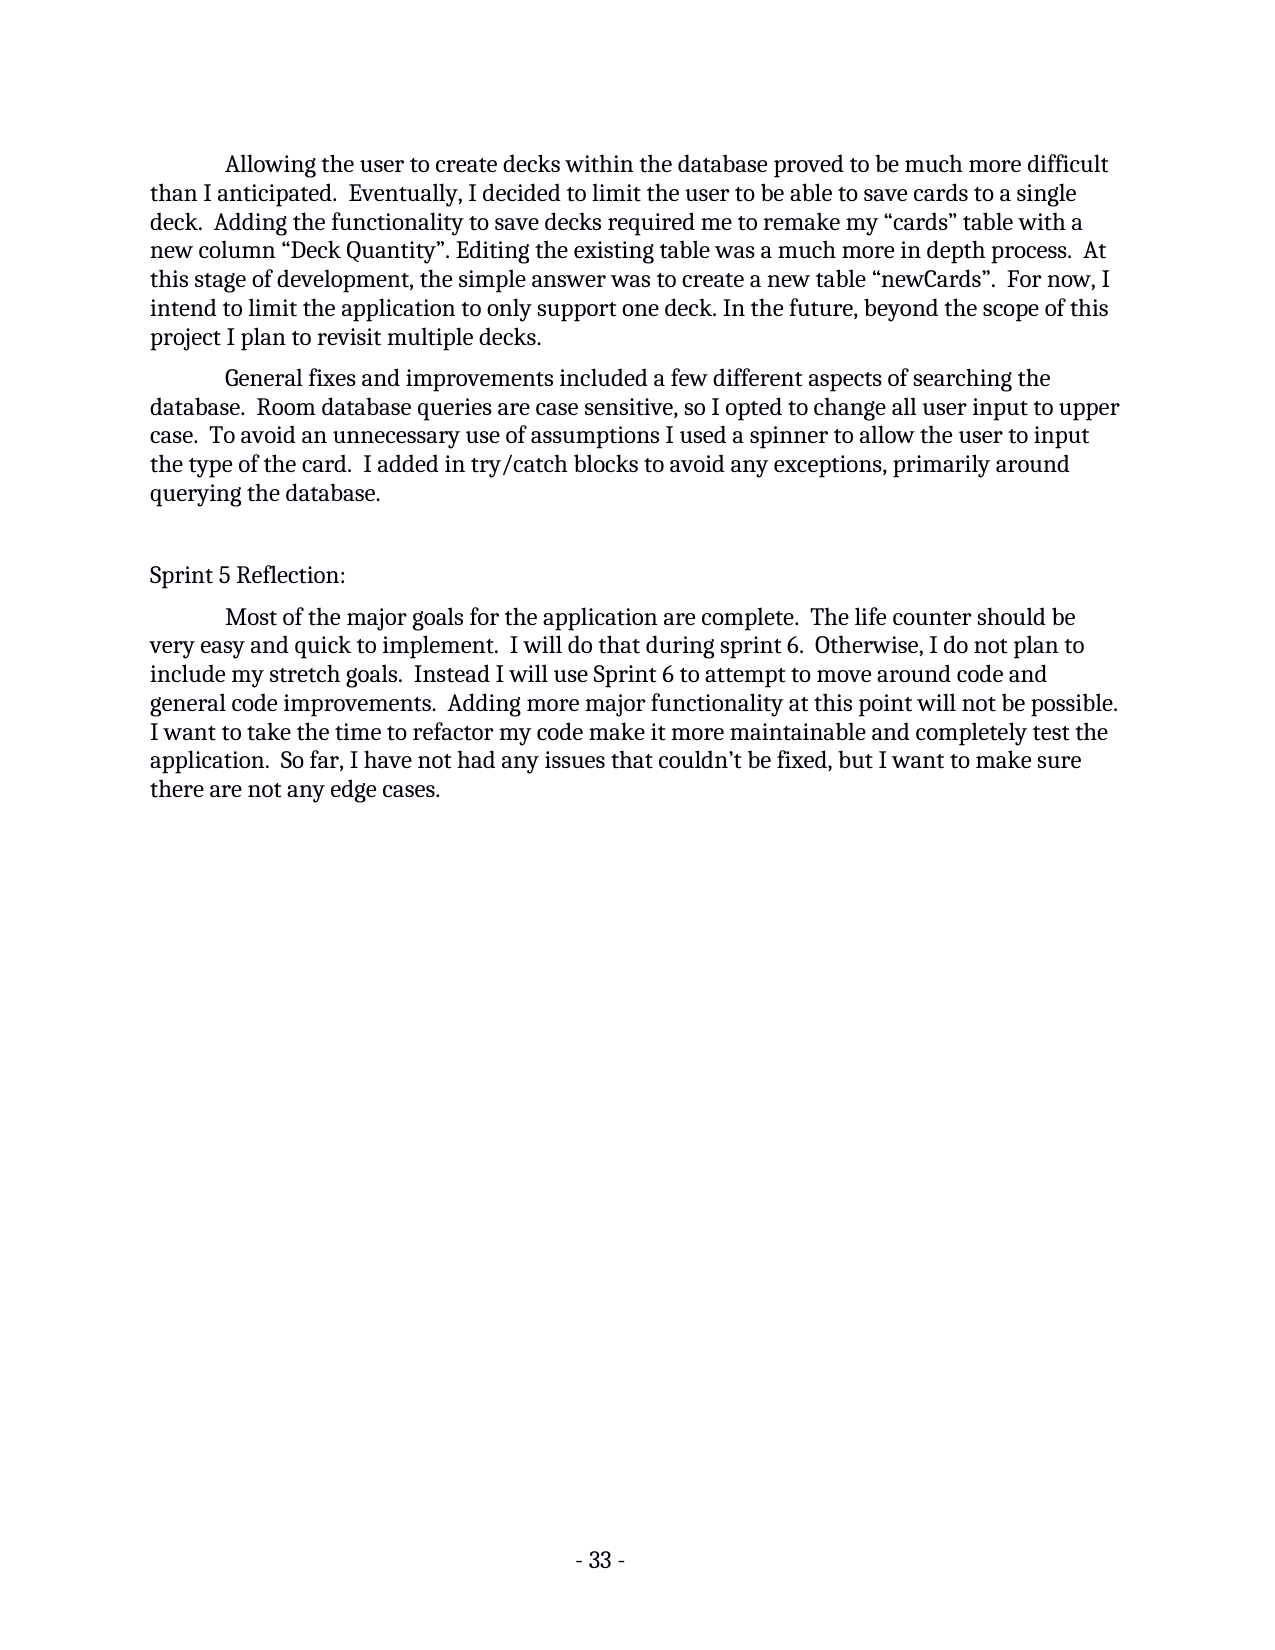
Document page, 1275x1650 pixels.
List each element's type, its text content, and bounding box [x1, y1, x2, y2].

text General fixes and improvements included a few different aspects of searching the database. Room database queries are case sensitive, so I opted to change all user input to upper case. To avoid an unnecessary use of assumptions I used a spinner to allow the user to input the type of the card. I added in try/catch blocks to avoid any exceptions, primarily around querying the database. [150, 364, 1125, 507]
text Allowing the user to create decks within the database proved to be much more difficult than I anticipated. Eventually, I decided to limit the user to be able to save cards to a single deck. Adding the functionality to save decks required me to remake my “cards” table with a new column “Deck Quantity”. Editing the existing table was a much more in depth process. At this stage of development, the simple answer was to create a new table “newCards”. For now, I intend to limit the application to only support one deck. In the future, beyond the scope of this project I plan to revisit multiple decks. [150, 150, 1125, 351]
text Sprint 5 Reflection: [150, 561, 1125, 590]
text Most of the major goals for the application are complete. The life counter should be very easy and quick to implement. I will do that during sprint 6. Otherwise, I do not plan to include my stretch goals. Instead I will use Sprint 6 to attempt to move around code and general code improvements. Adding more major functionality at this point will not be possible. I want to take the time to refactor my code make it more maintainable and completely test the application. So far, I have not had any issues that couldn’t be fixed, but I want to make sure there are not any edge cases. [150, 602, 1125, 804]
